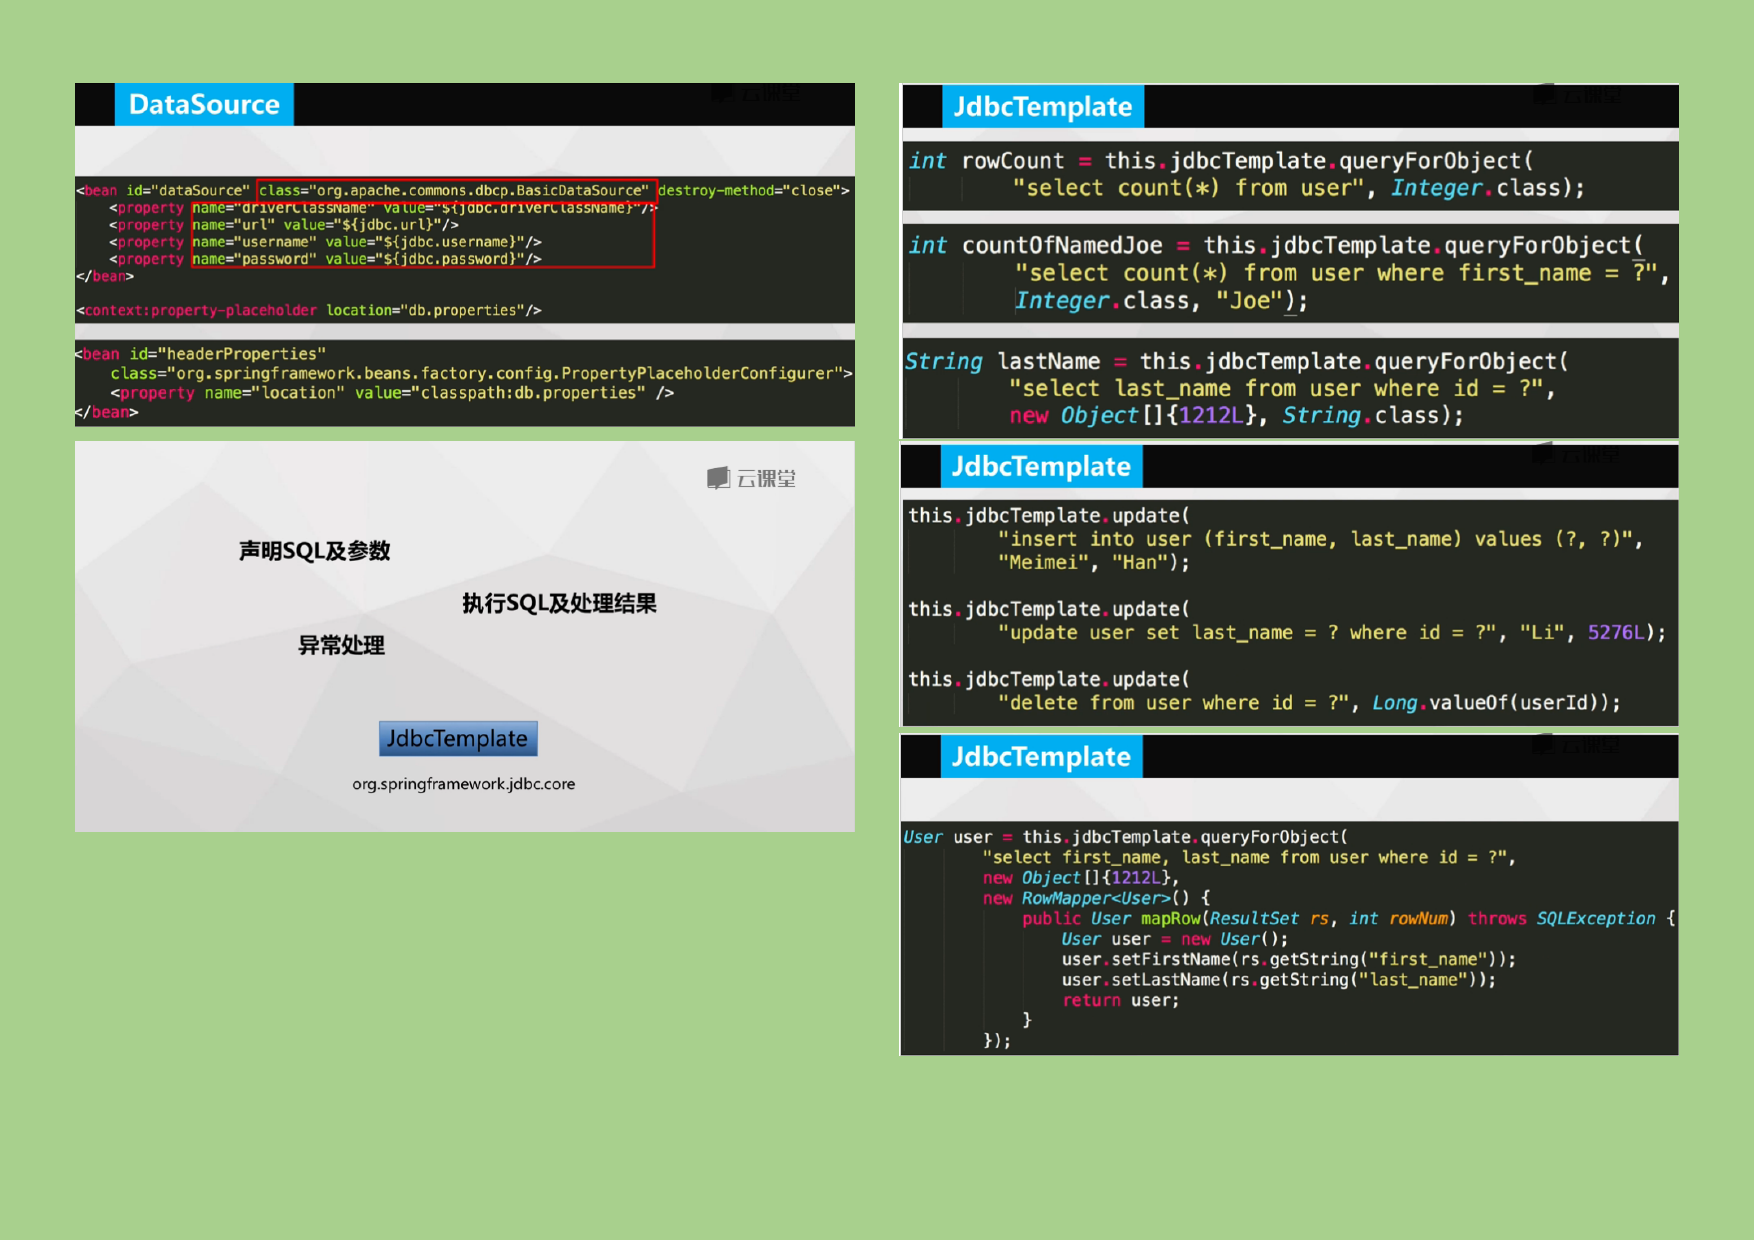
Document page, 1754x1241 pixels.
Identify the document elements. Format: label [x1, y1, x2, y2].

picture [242, 100, 251, 114]
picture [266, 99, 279, 114]
picture [150, 99, 162, 114]
picture [252, 100, 264, 114]
picture [131, 94, 147, 114]
picture [192, 94, 238, 114]
picture [899, 83, 1679, 439]
picture [75, 83, 855, 427]
picture [899, 441, 1679, 727]
picture [899, 733, 1679, 1056]
picture [75, 441, 855, 832]
picture [165, 96, 188, 114]
